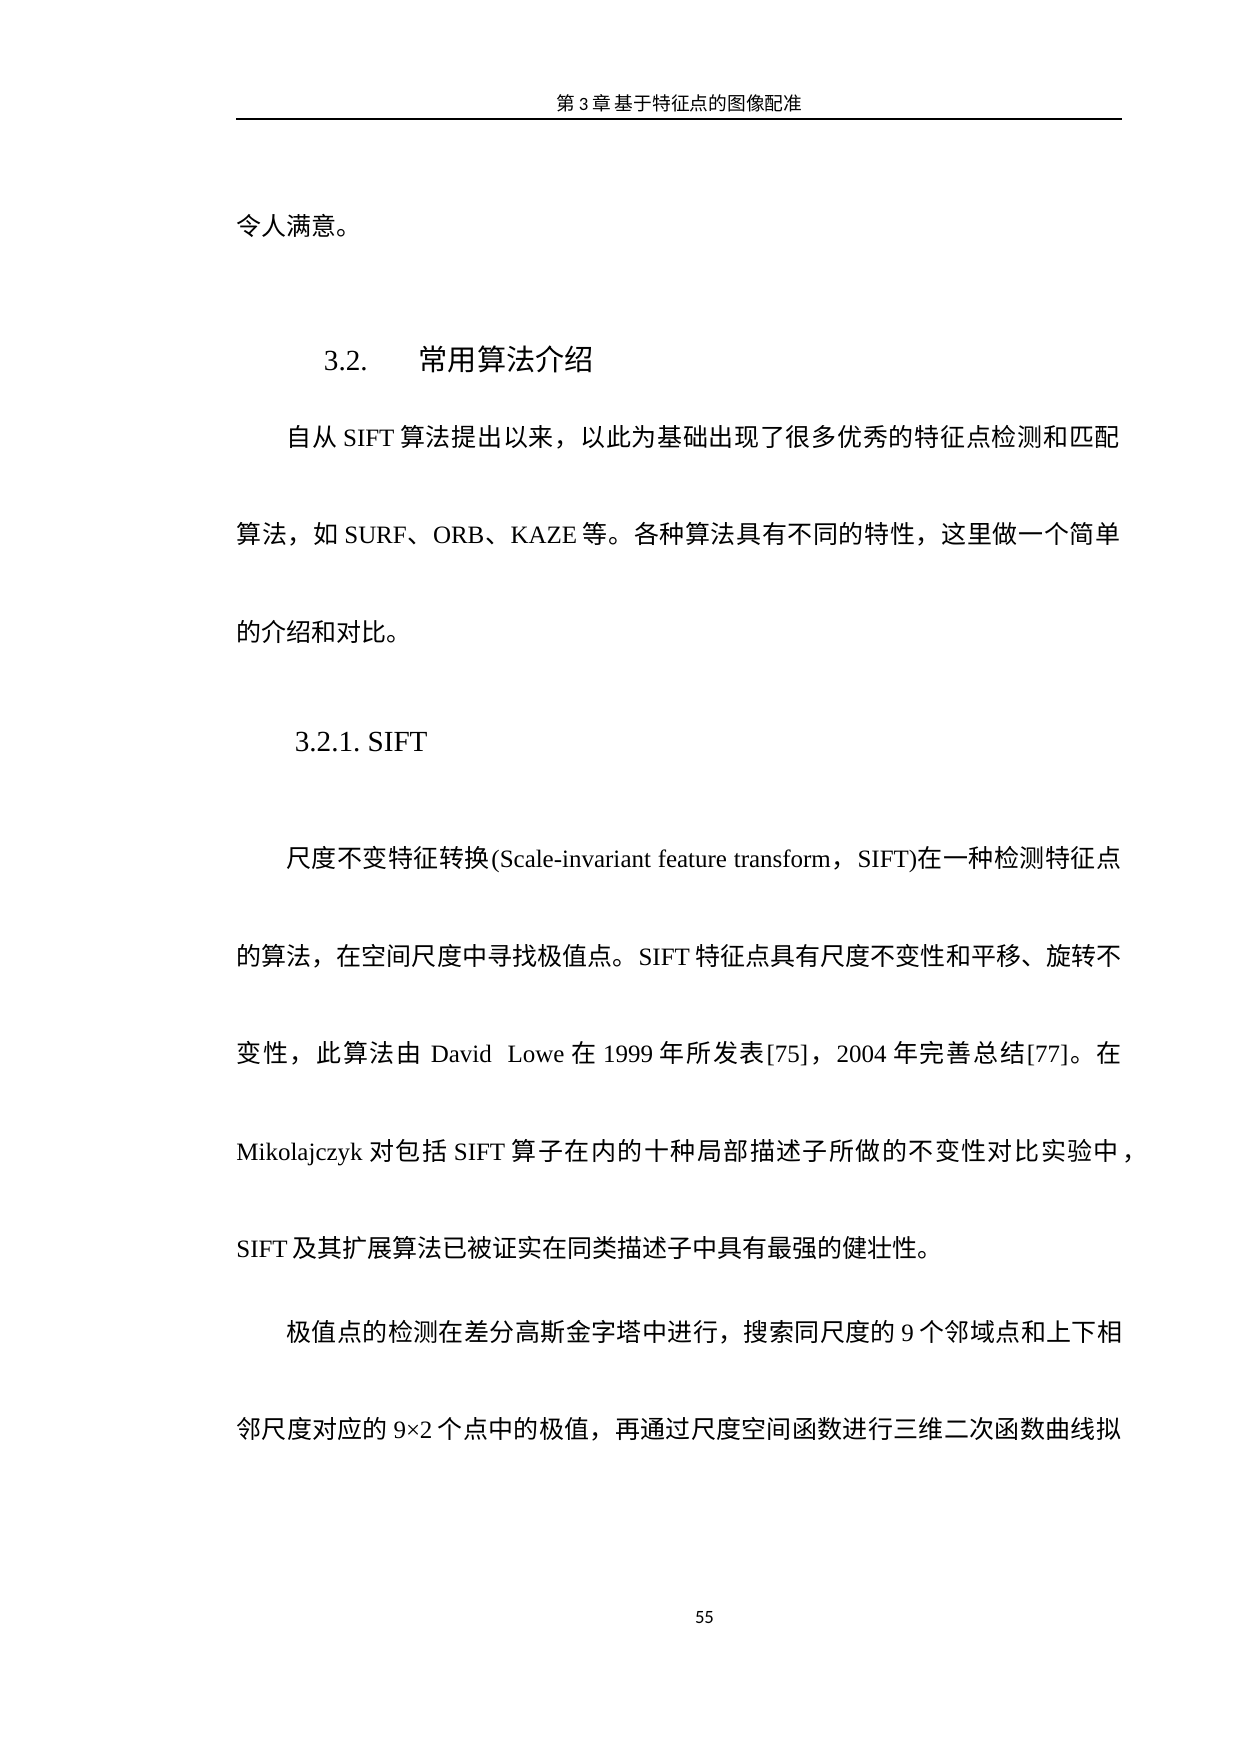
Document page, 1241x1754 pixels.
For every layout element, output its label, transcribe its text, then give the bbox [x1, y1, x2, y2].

text 自从SIFT算法提出以来，以此为基础出现了很多优秀的特征点检测和匹配算法，如SURF、ORB、KAZE等。各种算法具有不同的特性，这里做一个简单的介绍和对比。 [236, 403, 1122, 663]
text 尺度不变特征转换(Scale-invariant feature transform，SIFT)在一种检测特征点的算法，在空间尺度中寻找极值点。SIFT特征点具有尺度不变性和平移、旋转不变性，此算法由 David Lowe在1999年所发表[75]，2004年完善总结[77]。在Mikolajczyk对包括SIFT算子在内的十种局部描述子所做的不变性对比实验中，SIFT及其扩展算法已被证实在同类描述子中具有最强的健壮性。 [236, 824, 1122, 1279]
subtitle 常用算法介绍 [324, 325, 1122, 390]
subtitle 3.2.1. SIFT [236, 708, 1122, 773]
